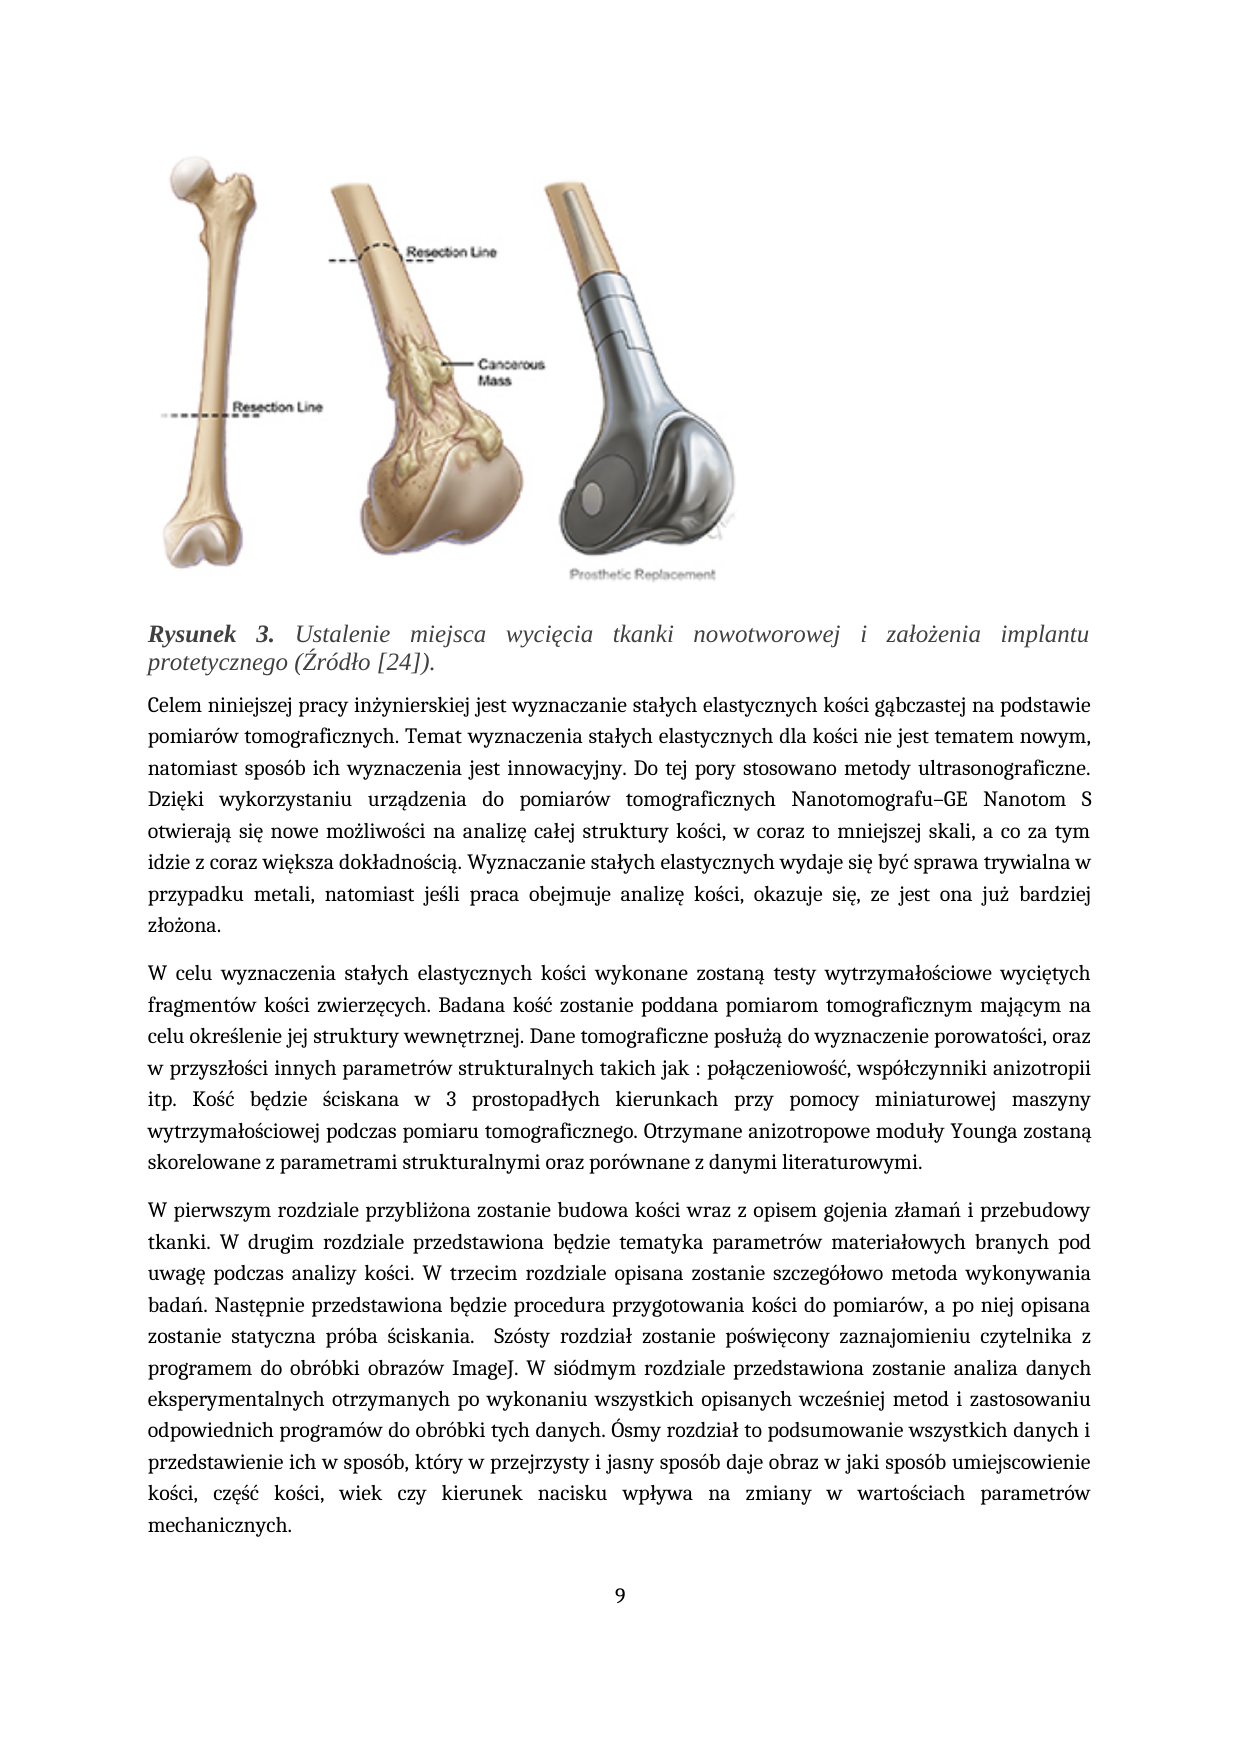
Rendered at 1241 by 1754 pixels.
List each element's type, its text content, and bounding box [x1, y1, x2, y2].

text Celem niniejszej pracy inżynierskiej jest wyznaczanie stałych elastycznych kości gąbczastej na podstawie pomiarów tomograficznych. Temat wyznaczenia stałych elastycznych dla kości nie jest tematem nowym, natomiast sposób ich wyznaczenia jest innowacyjny. Do tej pory stosowano metody ultrasonograficzne. Dzięki wykorzystaniu urządzenia do pomiarów tomograficznych Nanotomografu–GE Nanotom S otwierają się nowe możliwości na analizę całej struktury kości, w coraz to mniejszej skali, a co za tym idzie z coraz większa dokładnością. Wyznaczanie stałych elastycznych wydaje się być sprawa trywialna w przypadku metali, natomiast jeśli praca obejmuje analizę kości, okazuje się, ze jest ona już bardziej złożona. [148, 693, 1092, 938]
picture [183, 180, 715, 563]
text W pierwszym rozdziale przybliżona zostanie budowa kości wraz z opisem gojenia złamań i przebudowy tkanki. W drugim rozdziale przedstawiona będzie tematyka parametrów materiałowych branych pod uwagę podczas analizy kości. W trzecim rozdziale opisana zostanie szczegółowo metoda wykonywania badań. Następnie przedstawiona będzie procedura przygotowania kości do pomiarów, a po niej opisana zostanie statyczna próba ściskania. Szósty rozdział zostanie poświęcony zaznajomieniu czytelnika z programem do obróbki obrazów ImageJ. W siódmym rozdziale przedstawiona zostanie analiza danych eksperymentalnych otrzymanych po wykonaniu wszystkich opisanych wcześniej metod i zastosowaniu odpowiednich programów do obróbki tych danych. Ósmy rozdział to podsumowanie wszystkich danych i przedstawienie ich w sposób, który w przejrzysty i jasny sposób daje obraz w jaki sposób umiejscowienie kości, część kości, wiek czy kierunek nacisku wpływa na zmiany w wartościach parametrów mechanicznych. [148, 1198, 1092, 1538]
text W celu wyznaczenia stałych elastycznych kości wykonane zostaną testy wytrzymałościowe wyciętych fragmentów kości zwierzęcych. Badana kość zostanie poddana pomiarom tomograficznym mającym na celu określenie jej struktury wewnętrznej. Dane tomograficzne posłużą do wyznaczenie porowatości, oraz w przyszłości innych parametrów strukturalnych takich jak : połączeniowość, współczynniki anizotropii itp. Kość będzie ściskana w 3 prostopadłych kierunkach przy pomocy miniaturowej maszyny wytrzymałościowej podczas pomiaru tomograficznego. Otrzymane anizotropowe moduły Younga zostaną skorelowane z parametrami strukturalnymi oraz porównane z danymi literaturowymi. [148, 961, 1092, 1175]
text Rysunek 3. Ustalenie miejsca wycięcia tkanki nowotworowej i założenia implantu protetycznego (Źródło [24]). [148, 619, 1092, 676]
